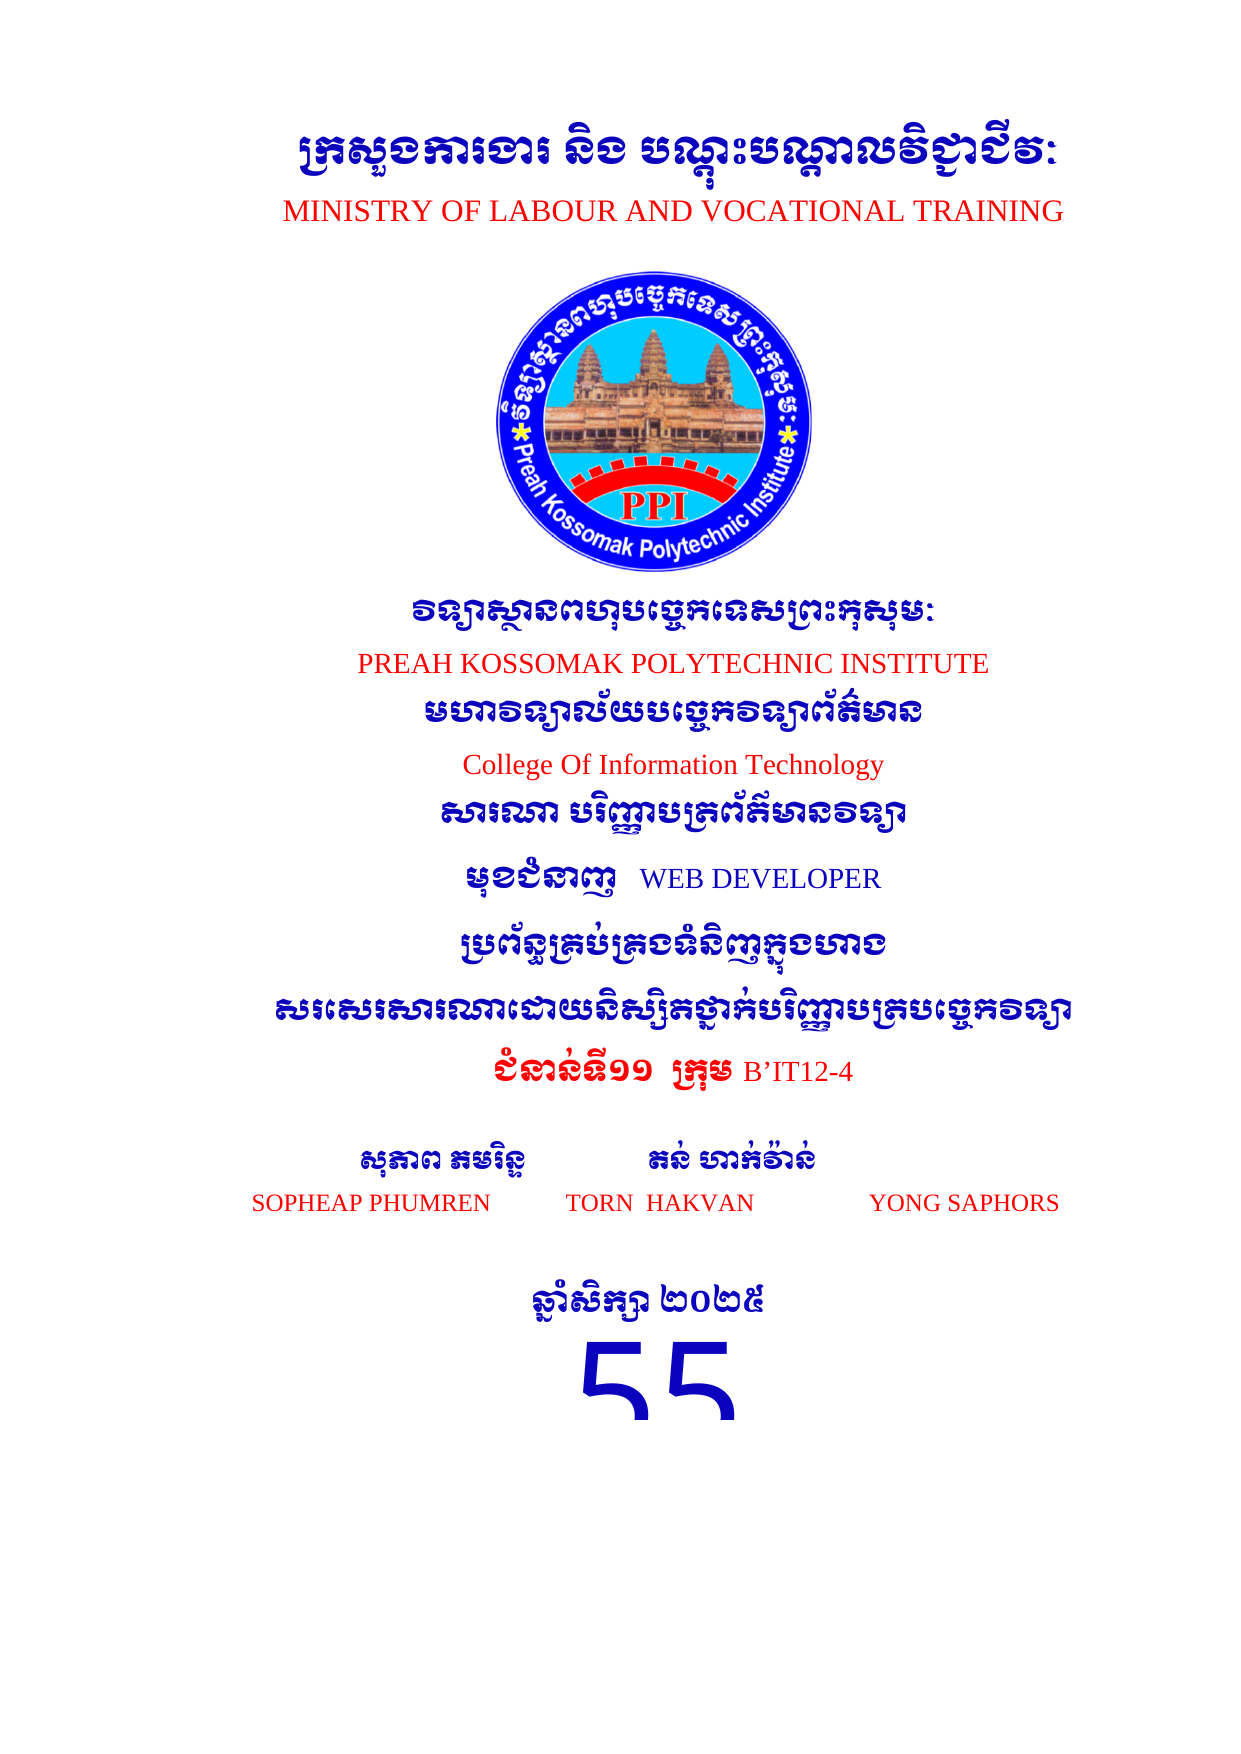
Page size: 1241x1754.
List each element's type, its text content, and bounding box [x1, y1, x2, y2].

text មុខជំនាញ WEB DEVELOPER [183, 848, 1163, 909]
text មហាវិទ្យាល័យបច្ចេកវិទ្យាព័ត៌មាន [183, 682, 1163, 742]
text PREAH KOSSOMAK POLYTECHNIC INSTITUTE [183, 646, 1163, 679]
text ក្រសួងការងារ​ និង បណ្តុះបណ្តាលវិជ្ជាជីវៈ [295, 118, 1163, 187]
text វិទ្យាស្ថានពហុបច្ចេកទេសព្រះកុសុមៈ [183, 581, 1163, 641]
text ឆ្នាំសិក្សា​ ២០២៥ [183, 1276, 1163, 1330]
text ប្រព័ន្ធគ្រប់គ្រងទំនិញក្នុងហាង [183, 915, 1163, 975]
text SOPHEAP PHUMREN TORN HAKVAN YONG SAPHORS [148, 1188, 1163, 1217]
text សារណា​ បរិញ្ញាបត្រព័ត៌មានវិទ្យា [183, 783, 1163, 844]
text College Of Information Technology [183, 747, 1163, 781]
text ជំនាន់ទី១១ ក្រុម B’IT12-4 [183, 1045, 1163, 1098]
text MINISTRY OF LABOUR AND VOCATIONAL TRAINING [183, 192, 1163, 228]
text សុភាព ភមរិន្ទ ​​ តន់ ហាក់វ៉ាន់ ​ ​ [155, 1139, 1163, 1184]
text សរសេរសារណាដោយនិស្សិតថ្នាក់បរិញ្ញាបត្របច្ចេកវិទ្យា [183, 980, 1163, 1040]
picture [496, 271, 812, 572]
